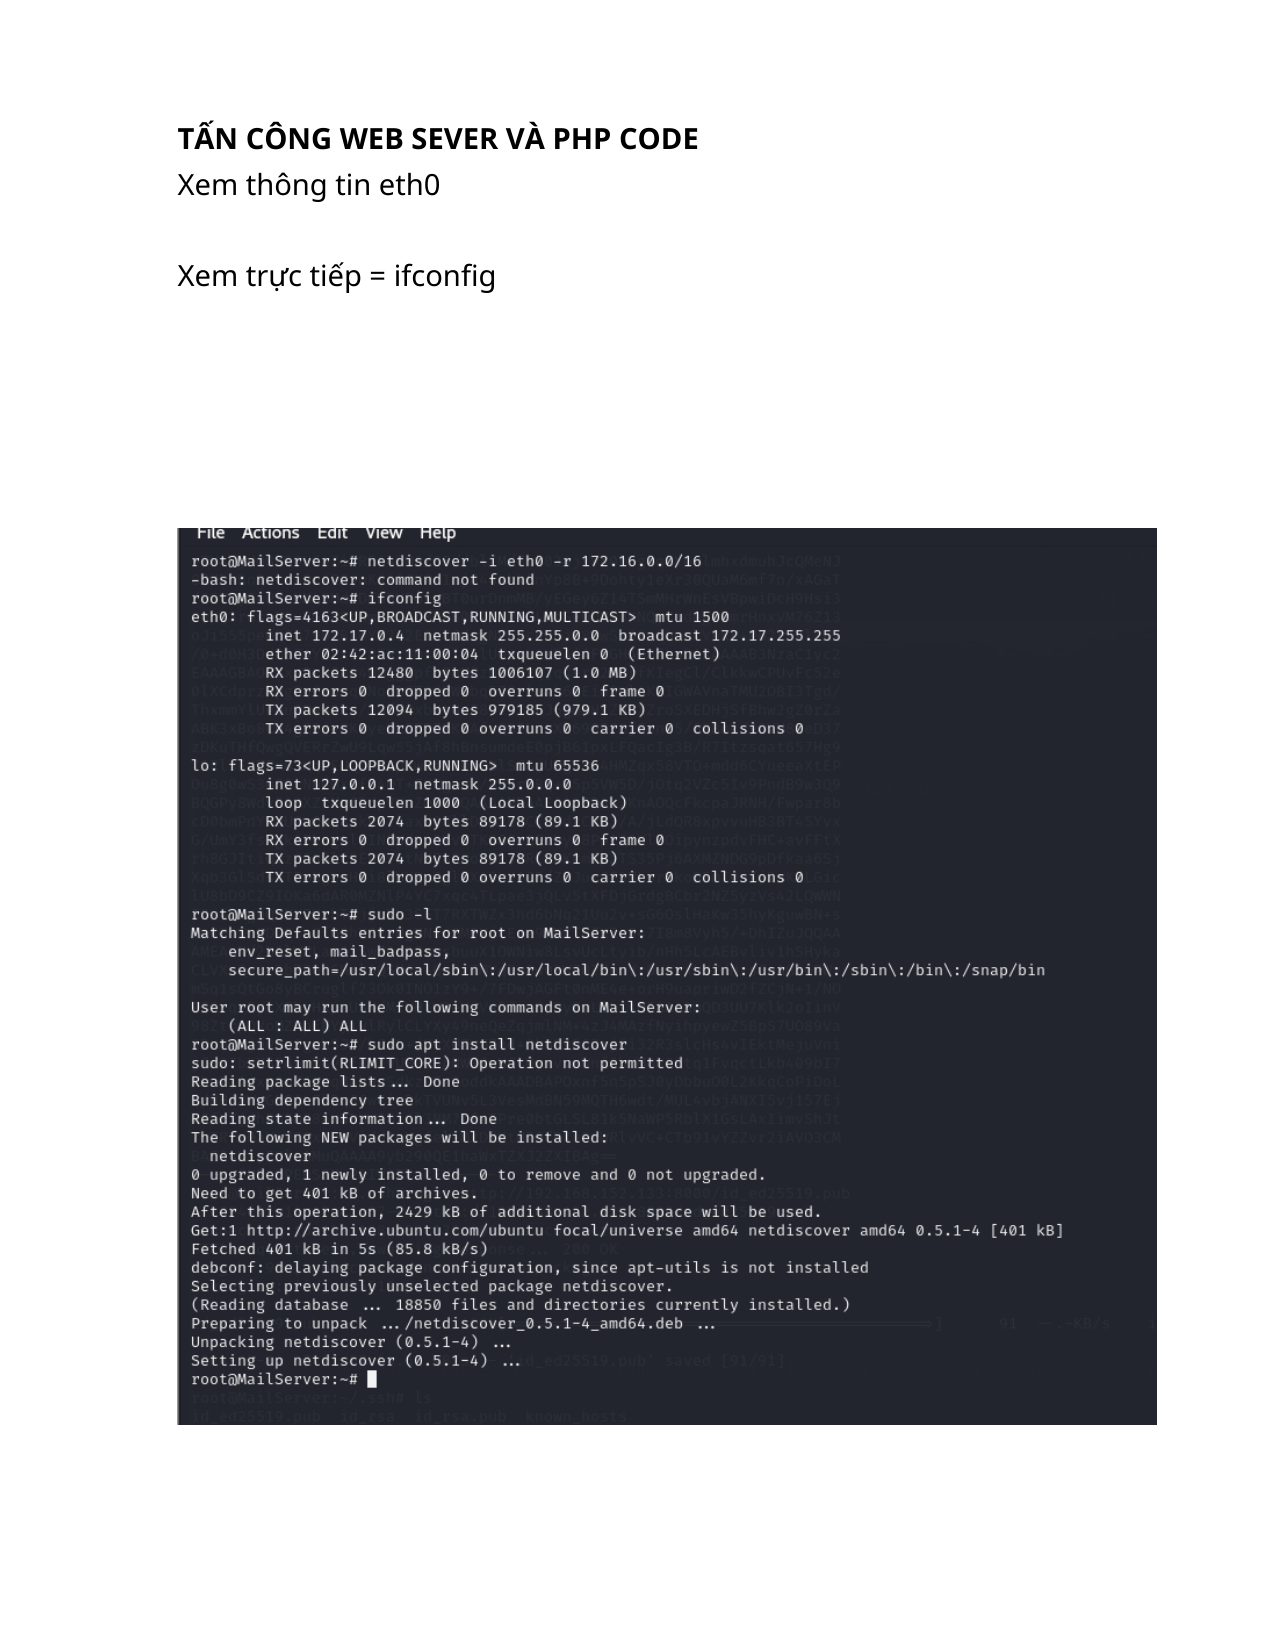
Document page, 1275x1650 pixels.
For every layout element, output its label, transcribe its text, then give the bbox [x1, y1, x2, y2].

text Xem thông tin eth0 [177, 164, 1157, 203]
text TẤN CÔNG WEB SEVER VÀ PHP CODE [177, 118, 1157, 158]
text Xem trực tiếp = ifconfig [177, 255, 1157, 295]
picture [177, 528, 1157, 1425]
